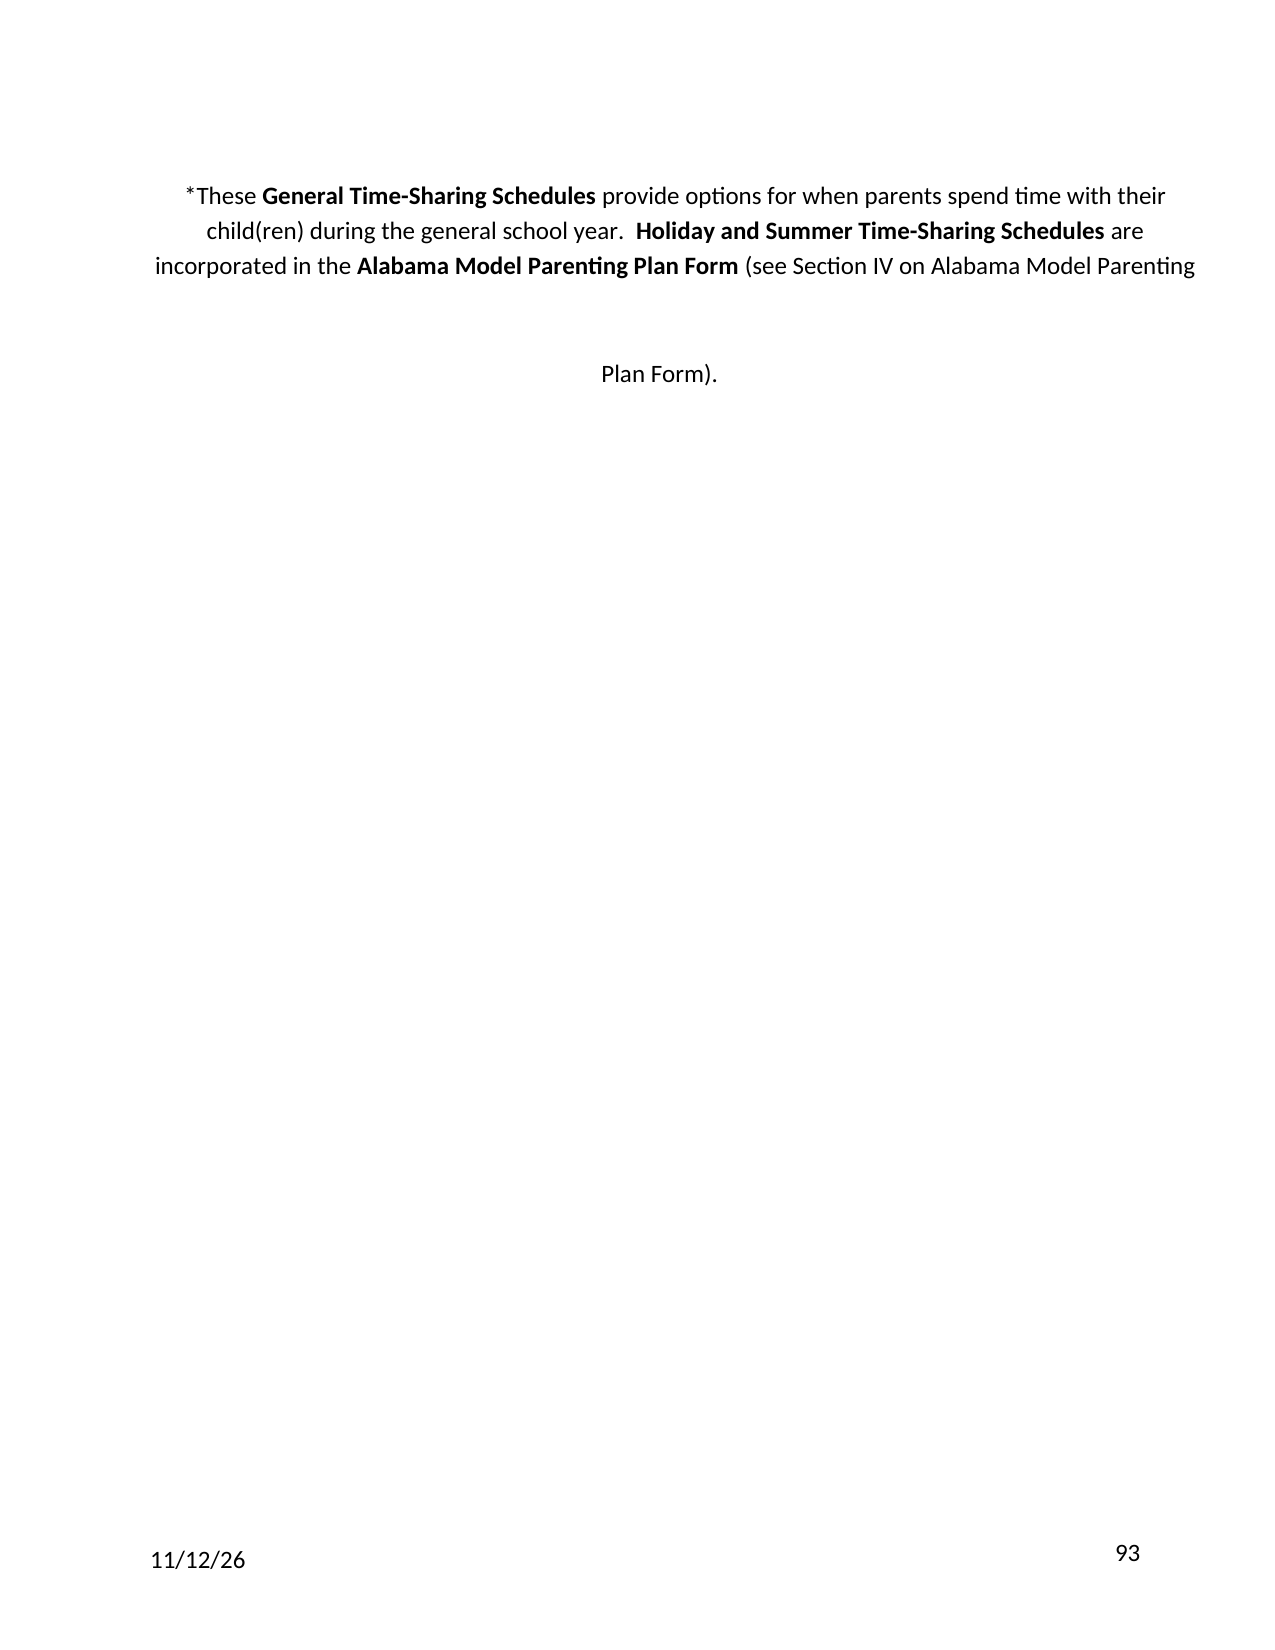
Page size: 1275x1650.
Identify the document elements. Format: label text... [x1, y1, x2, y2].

text *These General Time-Sharing Schedules provide options for when parents spend time with their child(ren) during the general school year. Holiday and Summer Time-Sharing Schedules are incorporated in the Alabama Model Parenting Plan Form (see Section IV on Alabama Model Parenting Plan Form). [150, 181, 1200, 408]
